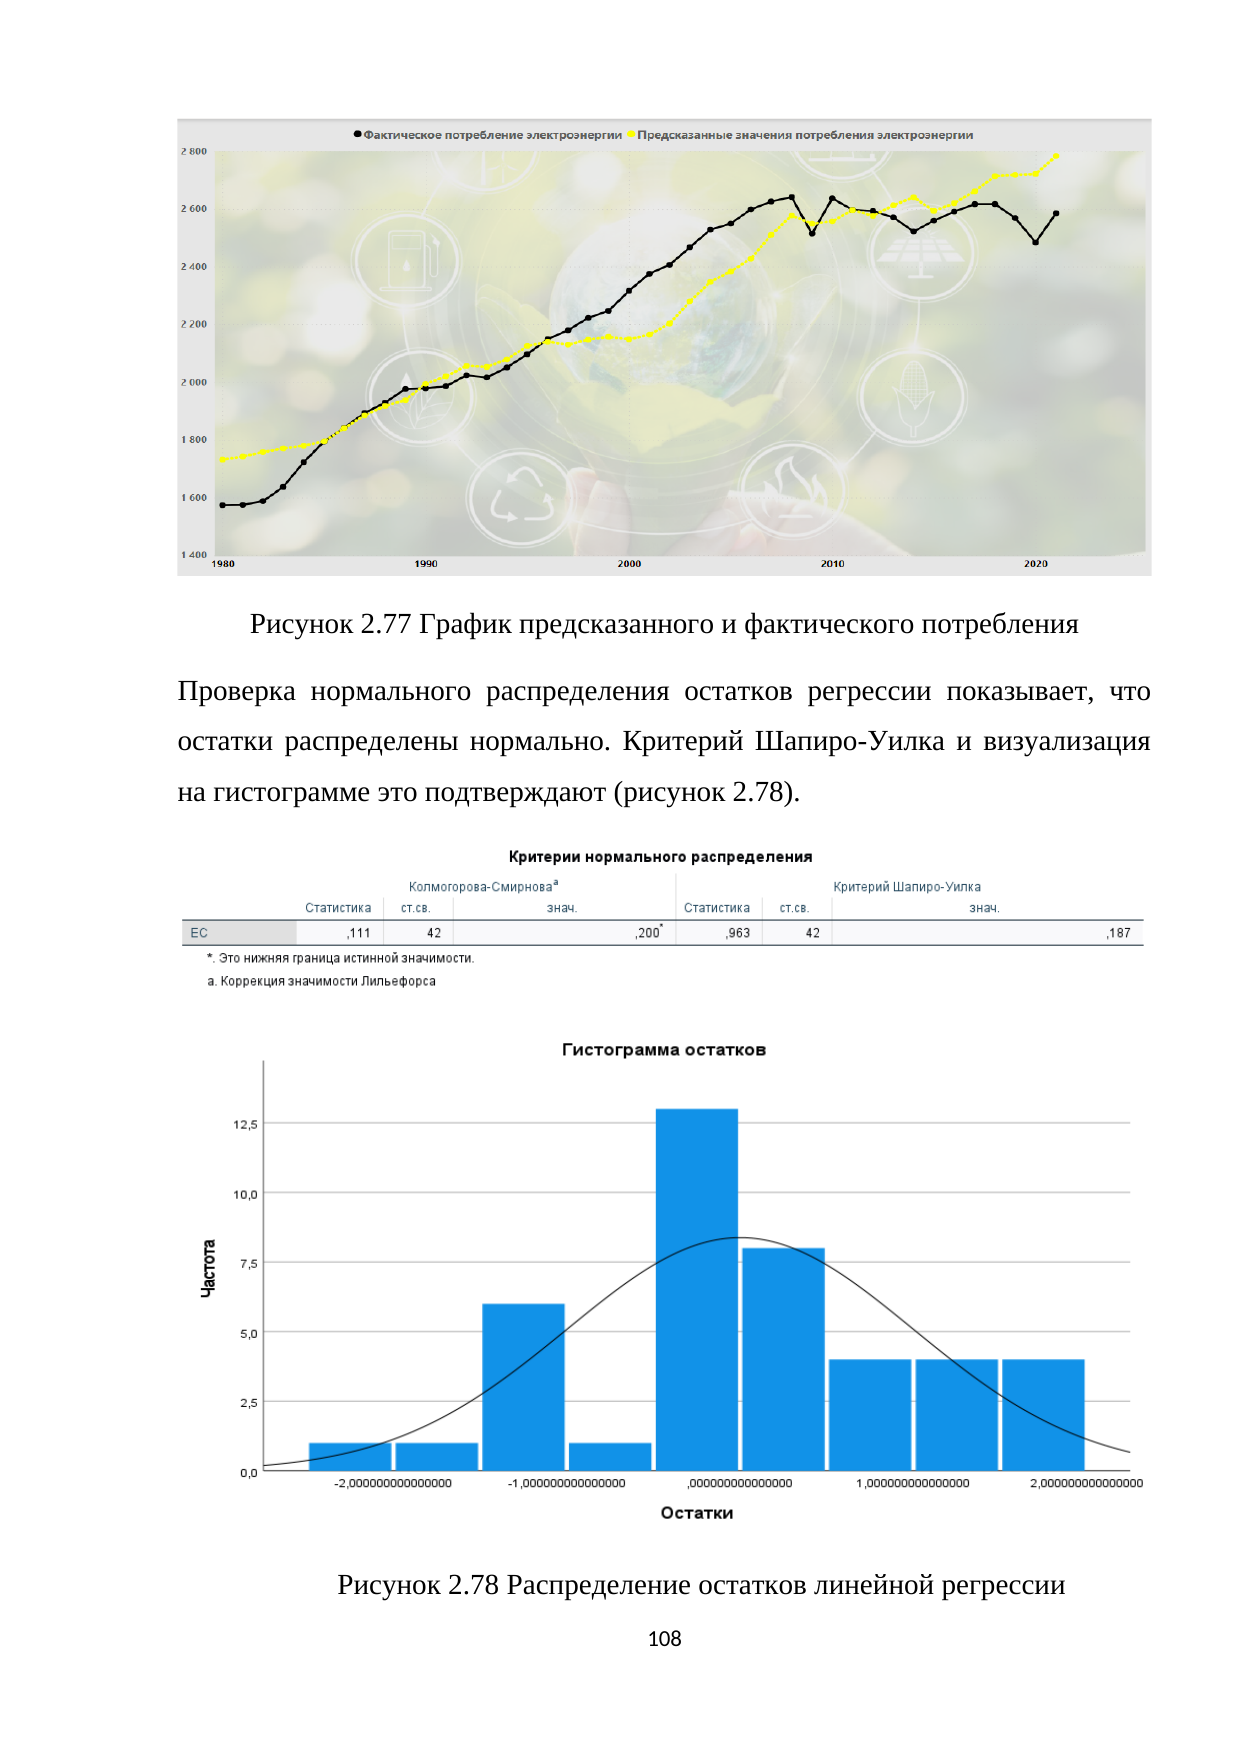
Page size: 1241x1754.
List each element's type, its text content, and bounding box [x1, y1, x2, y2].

picture [177, 840, 1152, 996]
text Рисунок 2.77 График предсказанного и фактического потребления [177, 606, 1152, 640]
picture [177, 118, 1152, 576]
text Проверка нормального распределения остатков регрессии показывает, что остатки распределены нормально. Критерий Шапиро-Уилка и визуализация на гистограмме это подтверждают (рисунок 2.78). [177, 673, 1152, 807]
text Рисунок 2.78 Распределение остатков линейной регрессии [177, 1567, 1152, 1601]
picture [177, 1026, 1152, 1537]
